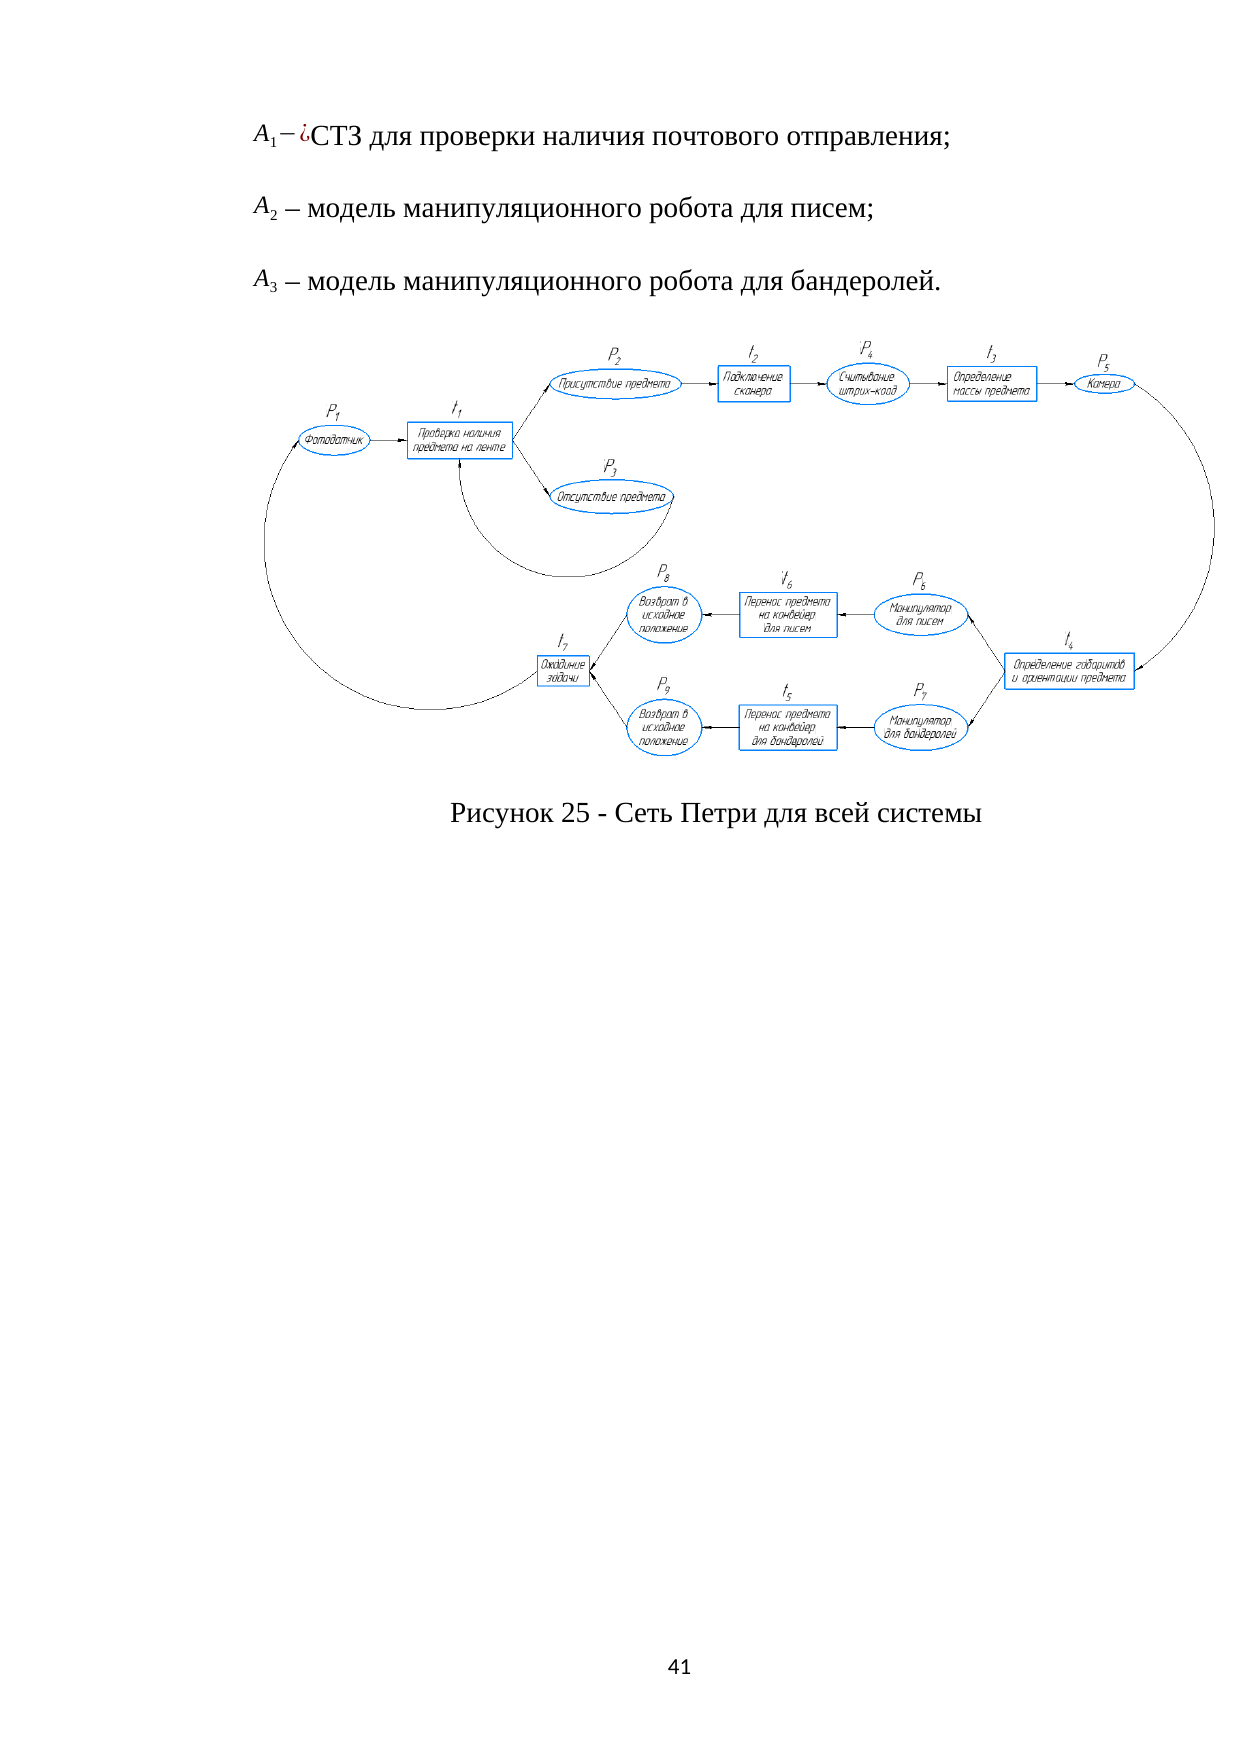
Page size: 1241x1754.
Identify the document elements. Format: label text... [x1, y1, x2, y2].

text Рисунок 25 - Сеть Петри для всей системы [177, 795, 1181, 829]
picture [251, 335, 1226, 761]
text СТЗ для проверки наличия почтового отправления; [177, 118, 1181, 153]
text – модель манипуляционного робота для бандеролей. [177, 263, 1181, 297]
text – модель манипуляционного робота для писем; [177, 190, 1181, 225]
